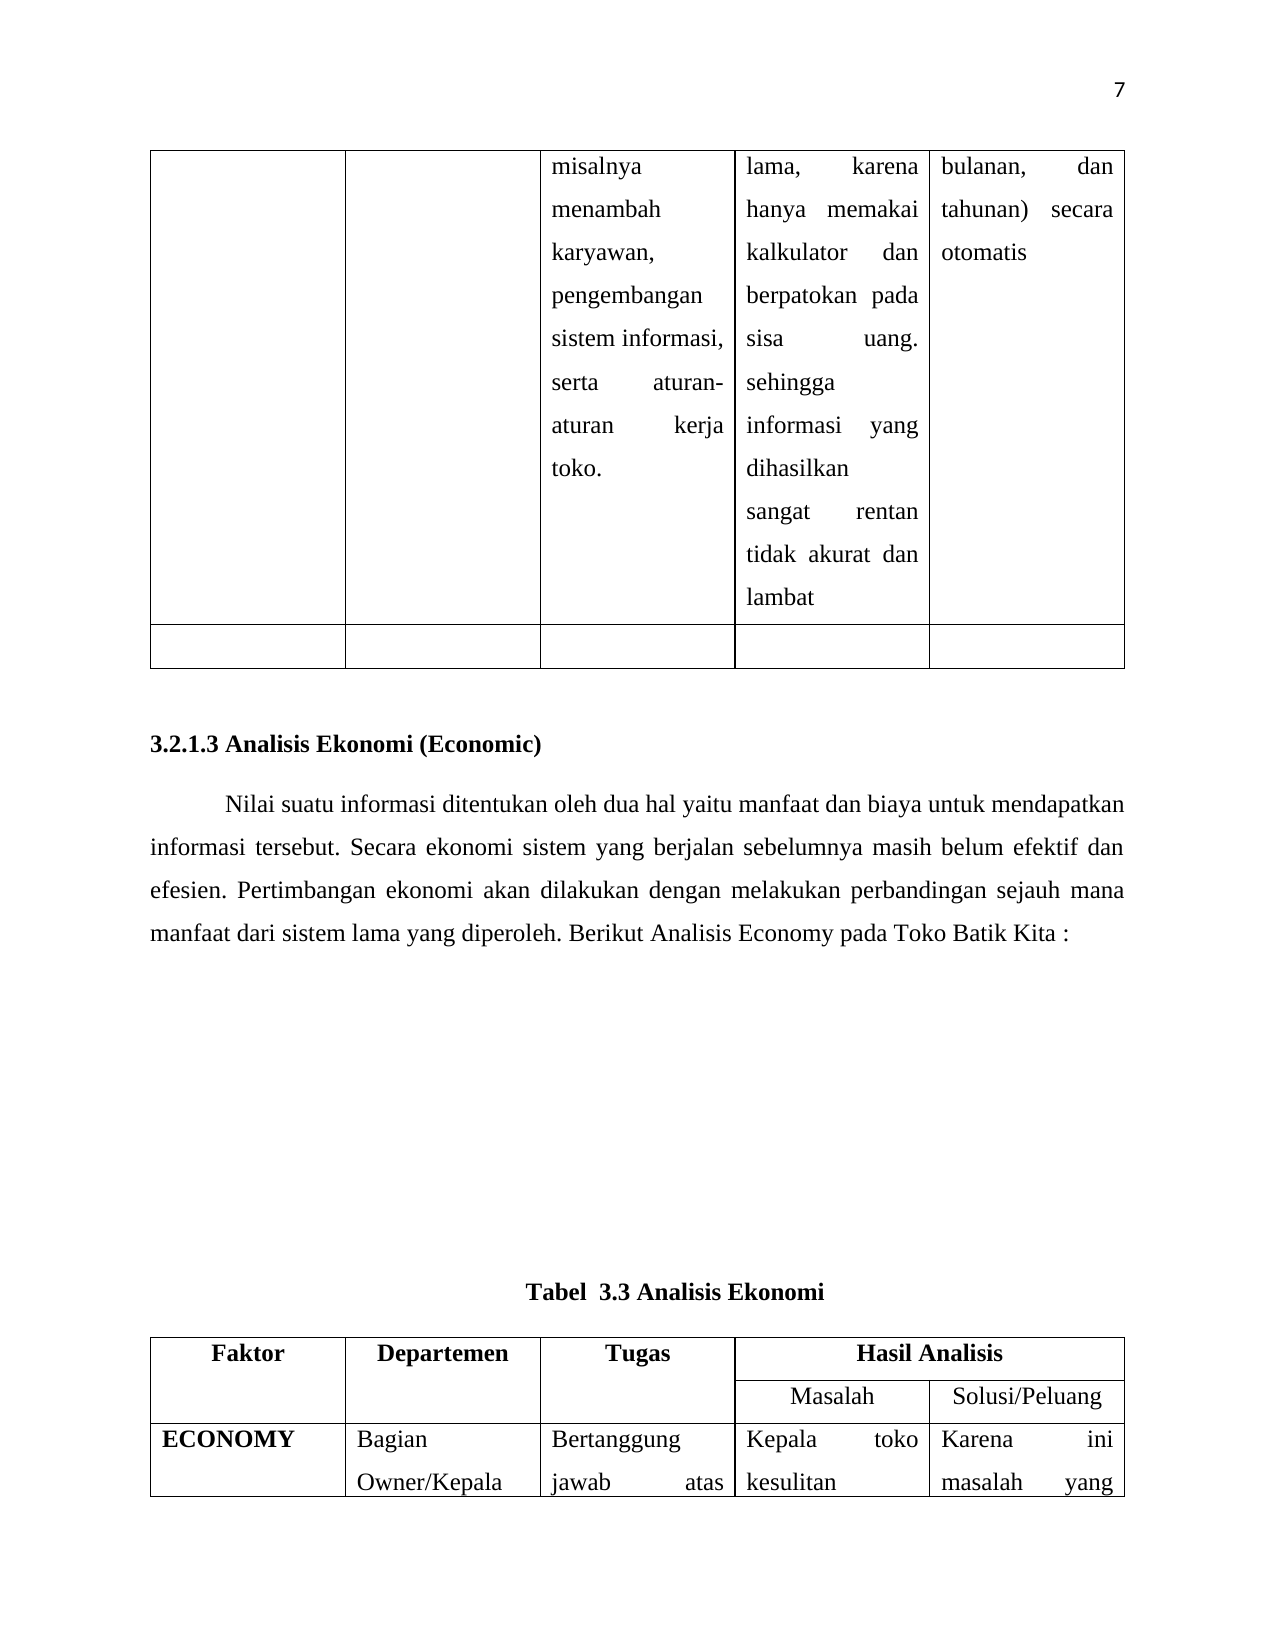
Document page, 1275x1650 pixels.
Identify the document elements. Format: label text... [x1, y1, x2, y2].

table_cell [930, 1424, 1124, 1496]
table_cell [346, 625, 540, 668]
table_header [930, 151, 1124, 624]
table_cell [930, 625, 1124, 668]
text 3.2.1.3 Analisis Ekonomi (Economic) [150, 729, 1125, 758]
table_cell [151, 625, 345, 668]
table_header Tugas [541, 1338, 734, 1423]
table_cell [736, 1424, 929, 1496]
table_cell Masalah [736, 1381, 929, 1423]
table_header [541, 151, 734, 624]
text Nilai suatu informasi ditentukan oleh dua hal yaitu manfaat dan biaya untuk mendapatkan informasi tersebut. Secara ekonomi sistem yang berjalan sebelumnya masih belum efektif dan efesien. Pertimbangan ekonomi akan dilakukan dengan melakukan perbandingan sejauh mana manfaat dari sistem lama yang diperoleh. Berikut Analisis Economy pada Toko Batik Kita : [150, 789, 1125, 947]
text Tabel 3.3 Analisis Ekonomi [150, 1277, 1125, 1306]
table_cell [541, 1424, 734, 1496]
table_cell Solusi/Peluang [930, 1381, 1124, 1423]
table_header Faktor [151, 1338, 345, 1423]
table_header [151, 151, 345, 624]
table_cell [346, 1424, 540, 1496]
table_cell ECONOMY [151, 1424, 345, 1496]
table_header Departemen [346, 1338, 540, 1423]
table_cell [736, 625, 929, 668]
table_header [346, 151, 540, 624]
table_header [736, 151, 929, 624]
table_header Hasil Analisis [736, 1338, 1124, 1380]
table_cell [541, 625, 734, 668]
